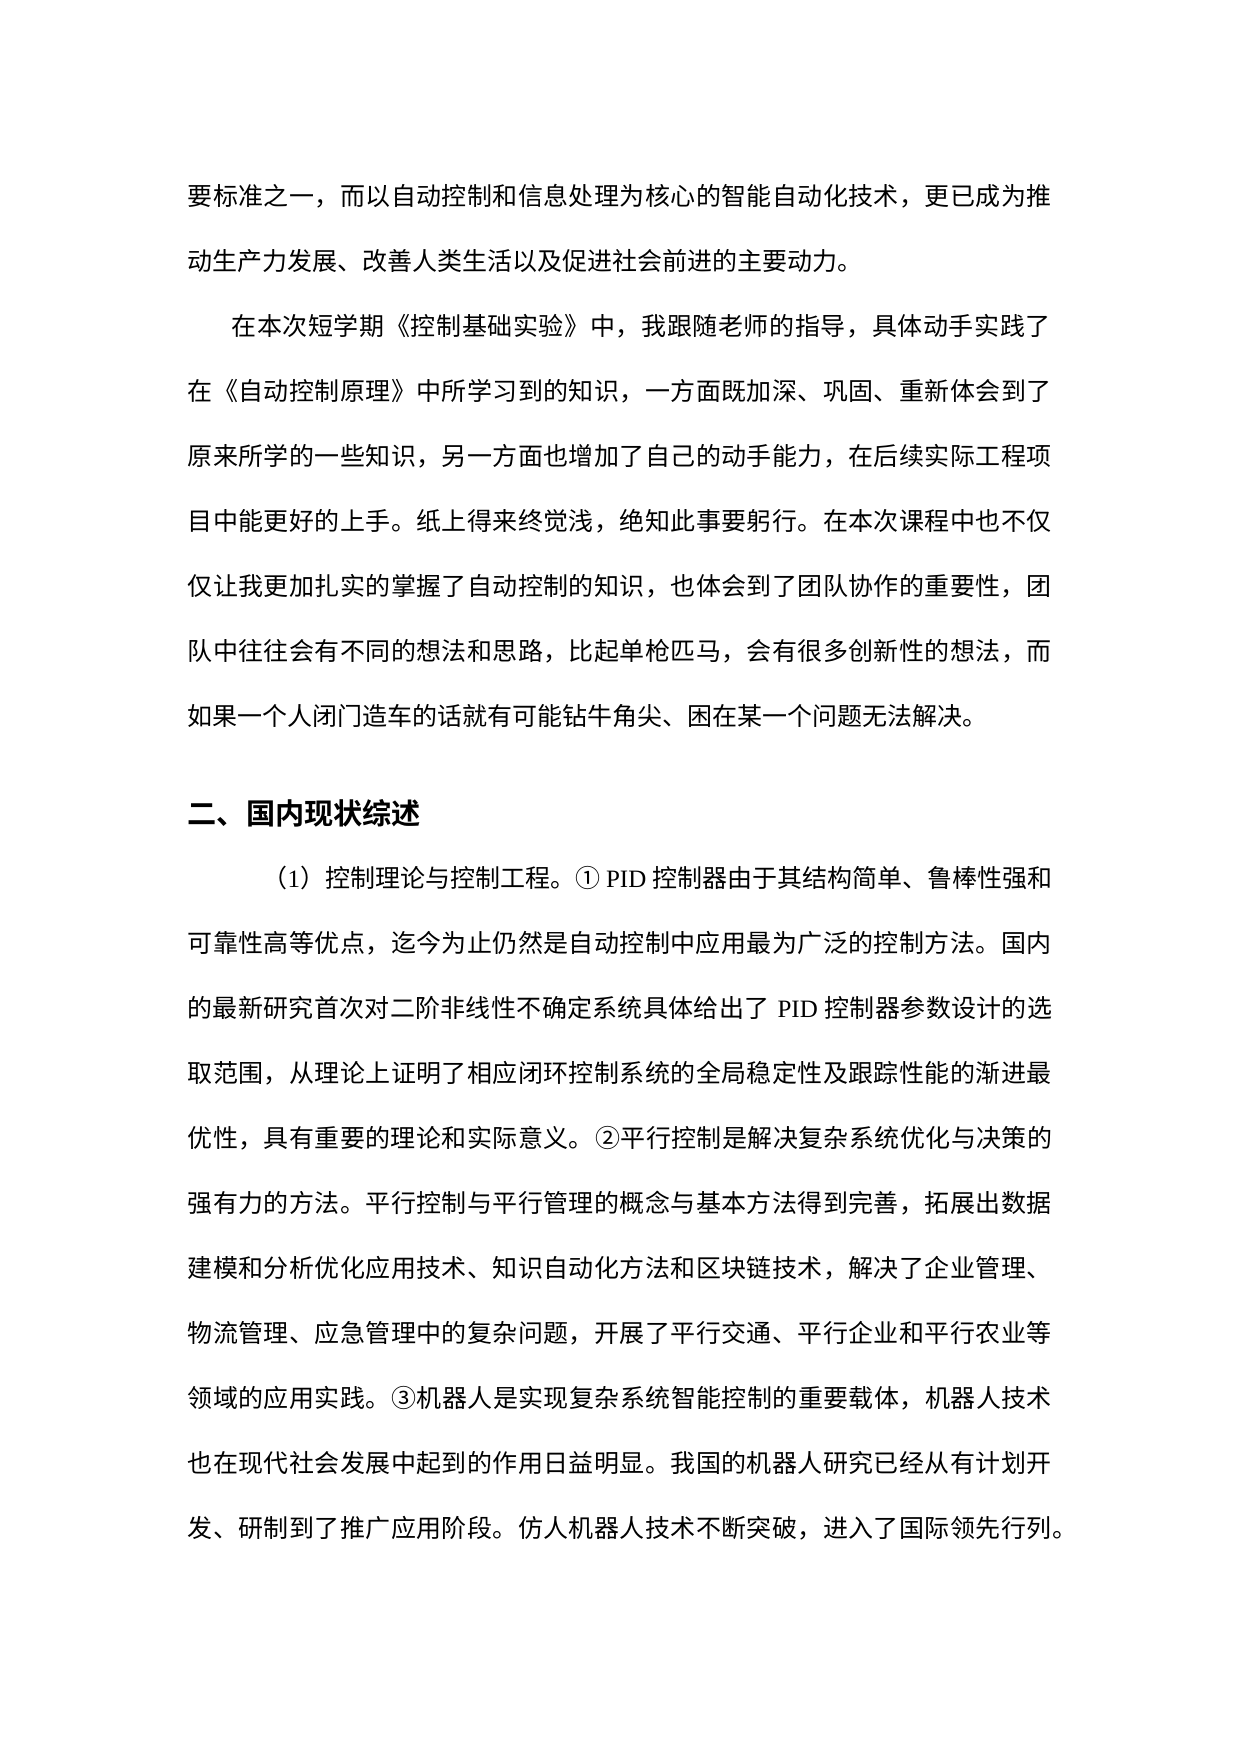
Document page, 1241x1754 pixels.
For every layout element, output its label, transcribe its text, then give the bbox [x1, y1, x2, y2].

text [187, 162, 1053, 292]
text 二、国内现状综述 [187, 779, 1053, 844]
text 在本次短学期《控制基础实验》中，我跟随老师的指导，具体动手实践了在《自动控制原理》中所学习到的知识，一方面既加深、巩固、重新体会到了原来所学的一些知识，另一方面也增加了自己的动手能力，在后续实际工程项目中能更好的上手。纸上得来终觉浅，绝知此事要躬行。在本次课程中也不仅仅让我更加扎实的掌握了自动控制的知识，也体会到了团队协作的重要性，团队中往往会有不同的想法和思路，比起单枪匹马，会有很多创新性的想法，而如果一个人闭门造车的话就有可能钻牛角尖、困在某一个问题无法解决。 [187, 292, 1053, 747]
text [187, 844, 1053, 1559]
